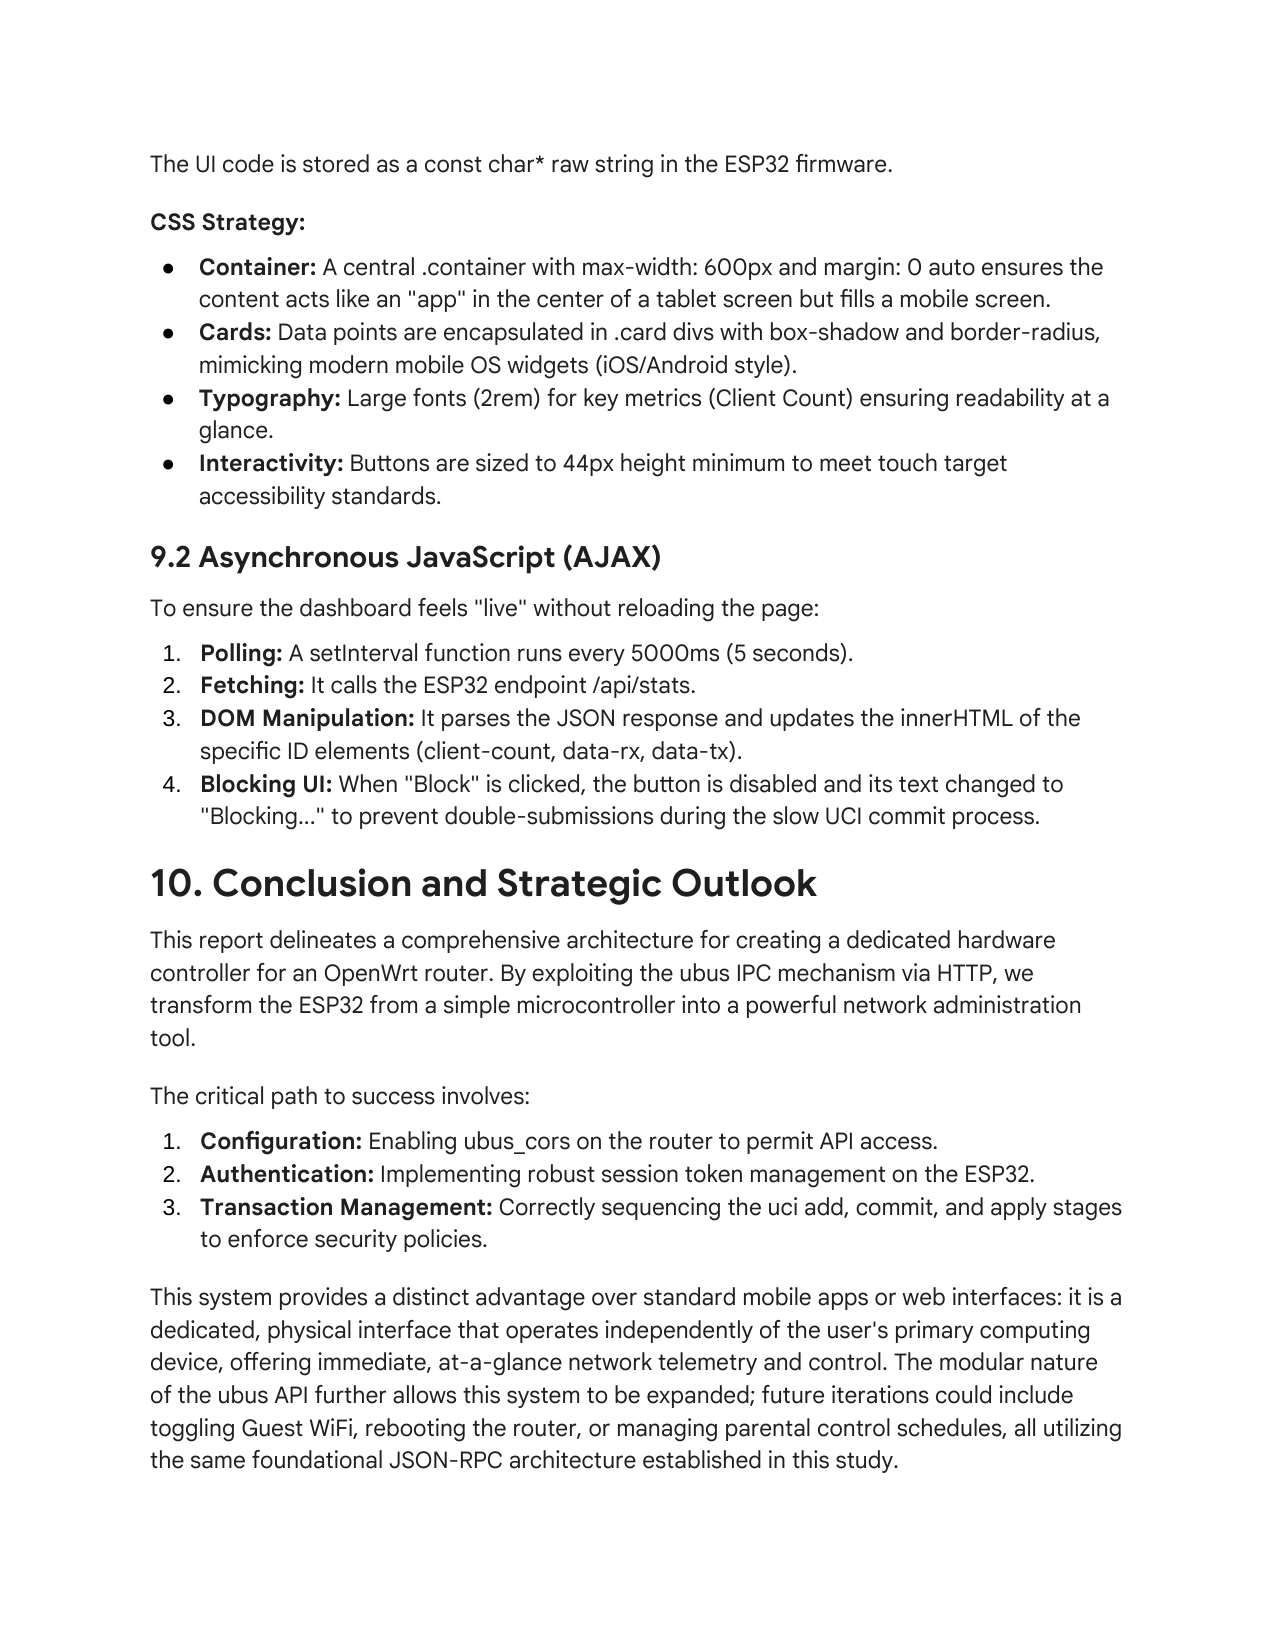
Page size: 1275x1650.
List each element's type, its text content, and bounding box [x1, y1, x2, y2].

text To ensure the dashboard feels "live" without reloading the page: [150, 594, 1125, 622]
list DOM Manipulation: It parses the JSON response and updates the innerHTML of the specific ID elements (client-count, data-rx, data-tx). [162, 704, 1125, 766]
text This report delineates a comprehensive architecture for creating a dedicated hardware controller for an OpenWrt router. By exploiting the ubus IPC mechanism via HTTP, we transform the ESP32 from a simple microcontroller into a powerful network administration tool. [150, 926, 1125, 1053]
list Blocking UI: When "Block" is clicked, the button is disabled and its text changed to "Blocking..." to prevent double-submissions during the slow UCI commit process. [162, 770, 1125, 831]
list Cards: Data points are encapsulated in .card divs with box-shadow and border-radius, mimicking modern mobile OS widgets (iOS/Android style). [161, 318, 1125, 380]
list Polling: A setInterval function runs every 5000ms (5 seconds). [162, 639, 1125, 668]
text This system provides a distinct advantage over standard mobile apps or web interfaces: it is a dedicated, physical interface that operates independently of the user's primary computing device, offering immediate, at-a-glance network telemetry and control. The modular nature of the ubus API further allows this system to be expanded; future iterations could include toggling Guest WiFi, rebooting the router, or managing parental control schedules, all utilizing the same foundational JSON-RPC architecture established in this study. [150, 1283, 1125, 1475]
list Transaction Management: Correctly sequencing the uci add, commit, and apply stages to enforce security policies. [162, 1193, 1125, 1254]
text CSS Strategy: [150, 208, 1125, 236]
list Configuration: Enabling ubus_cors on the router to permit API access. [162, 1127, 1125, 1156]
list Interactivity: Buttons are sized to 44px height minimum to meet touch target accessibility standards. [161, 449, 1125, 511]
list Fetching: It calls the ESP32 endpoint /api/stats. [162, 672, 1125, 700]
subtitle 9.2 Asynchronous JavaScript (AJAX) [150, 539, 1125, 576]
text The UI code is stored as a const char* raw string in the ESP32 firmware. [150, 150, 1125, 179]
subtitle 10. Conclusion and Strategic Outlook [150, 860, 1125, 907]
list Container: A central .container with max-width: 600px and margin: 0 auto ensures the content acts like an "app" in the center of a tablet screen but fills a mobile screen. [161, 253, 1125, 314]
text The critical path to success involves: [150, 1082, 1125, 1111]
list Typography: Large fonts (2rem) for key metrics (Client Count) ensuring readability at a glance. [161, 384, 1125, 445]
list Authentication: Implementing robust session token management on the ESP32. [162, 1160, 1125, 1189]
